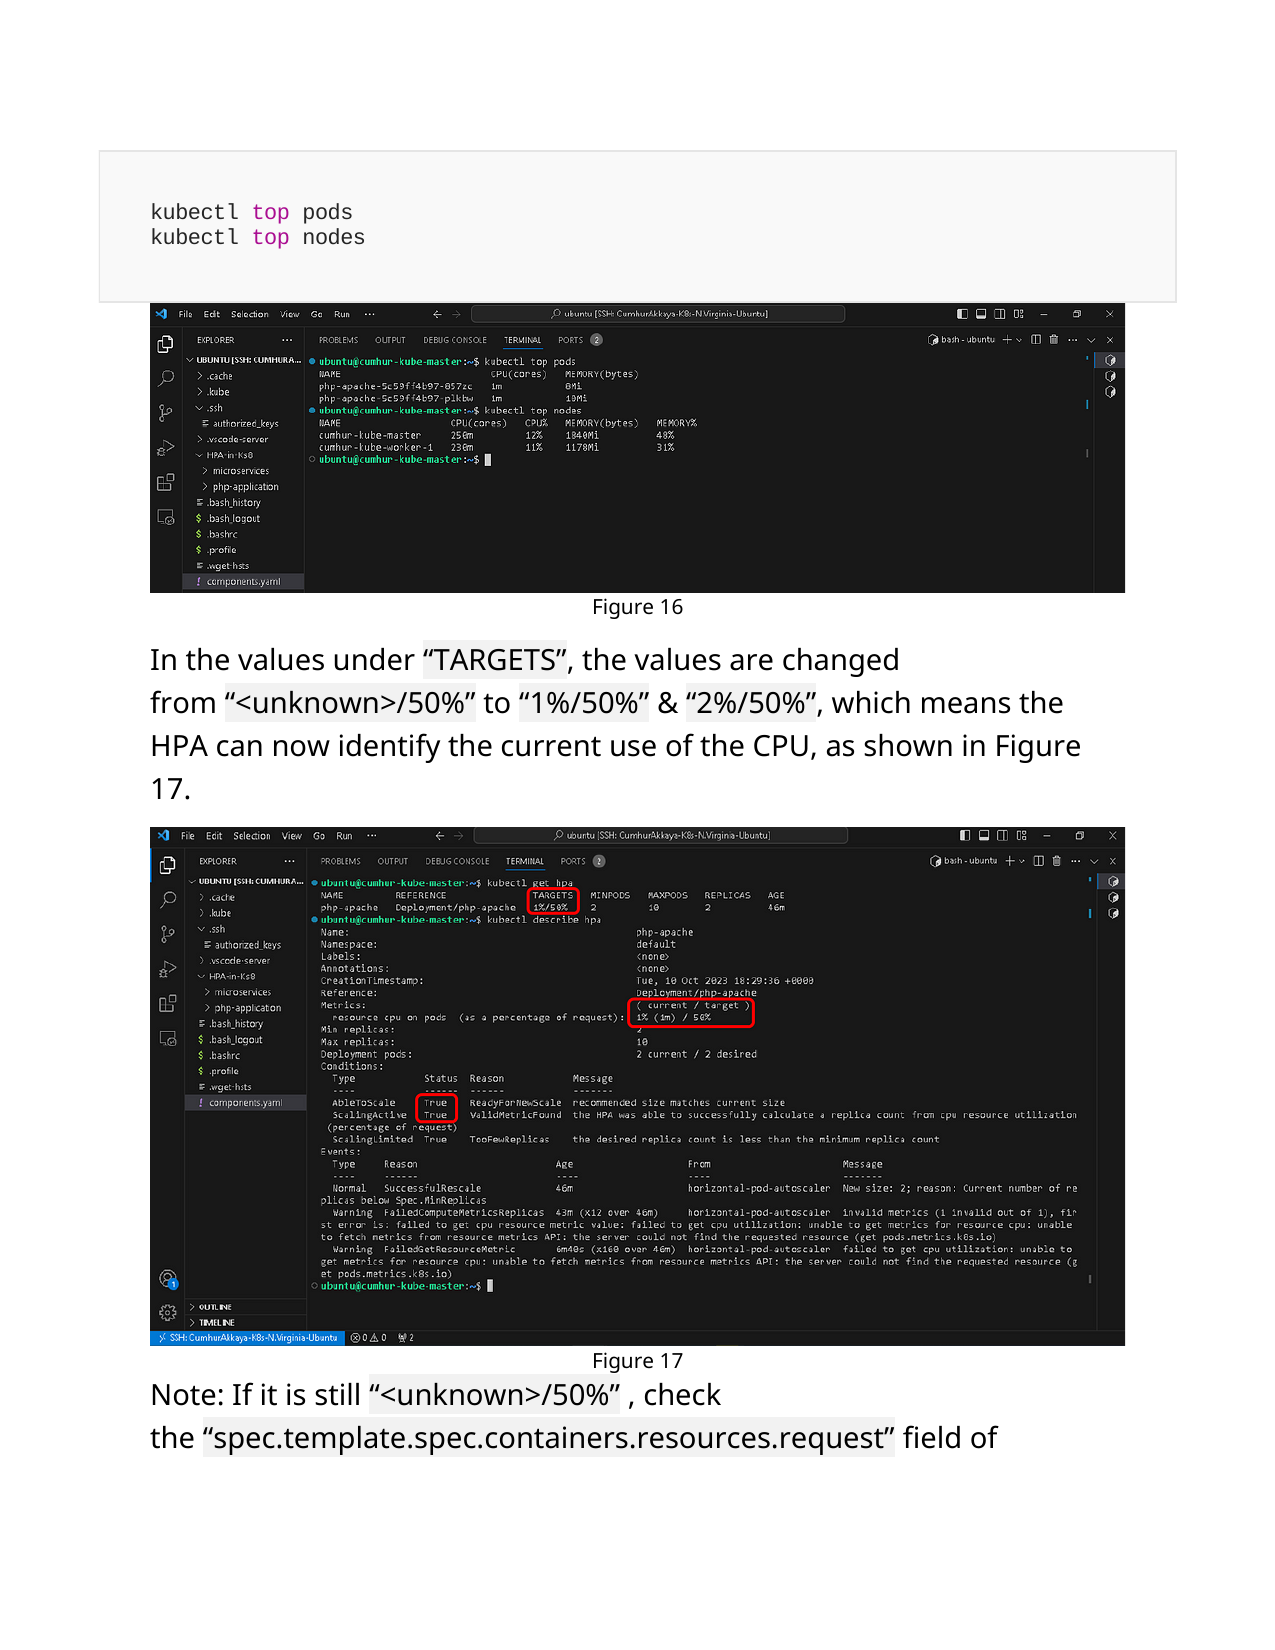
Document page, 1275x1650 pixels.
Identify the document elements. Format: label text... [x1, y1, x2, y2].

text In the values under “TARGETS”, the values are changed from “<unknown>/50%” to “1%/50%” & “2%/50%”, which means the HPA can now identify the current use of the CPU, as shown in Figure 17. [150, 640, 1125, 808]
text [150, 1374, 1125, 1457]
text kubectl top pods kubectl top nodes [100, 152, 1175, 301]
picture [150, 827, 1125, 1346]
picture [150, 303, 1125, 593]
text Figure 17 [150, 1346, 1125, 1374]
text Figure 16 [150, 593, 1125, 621]
